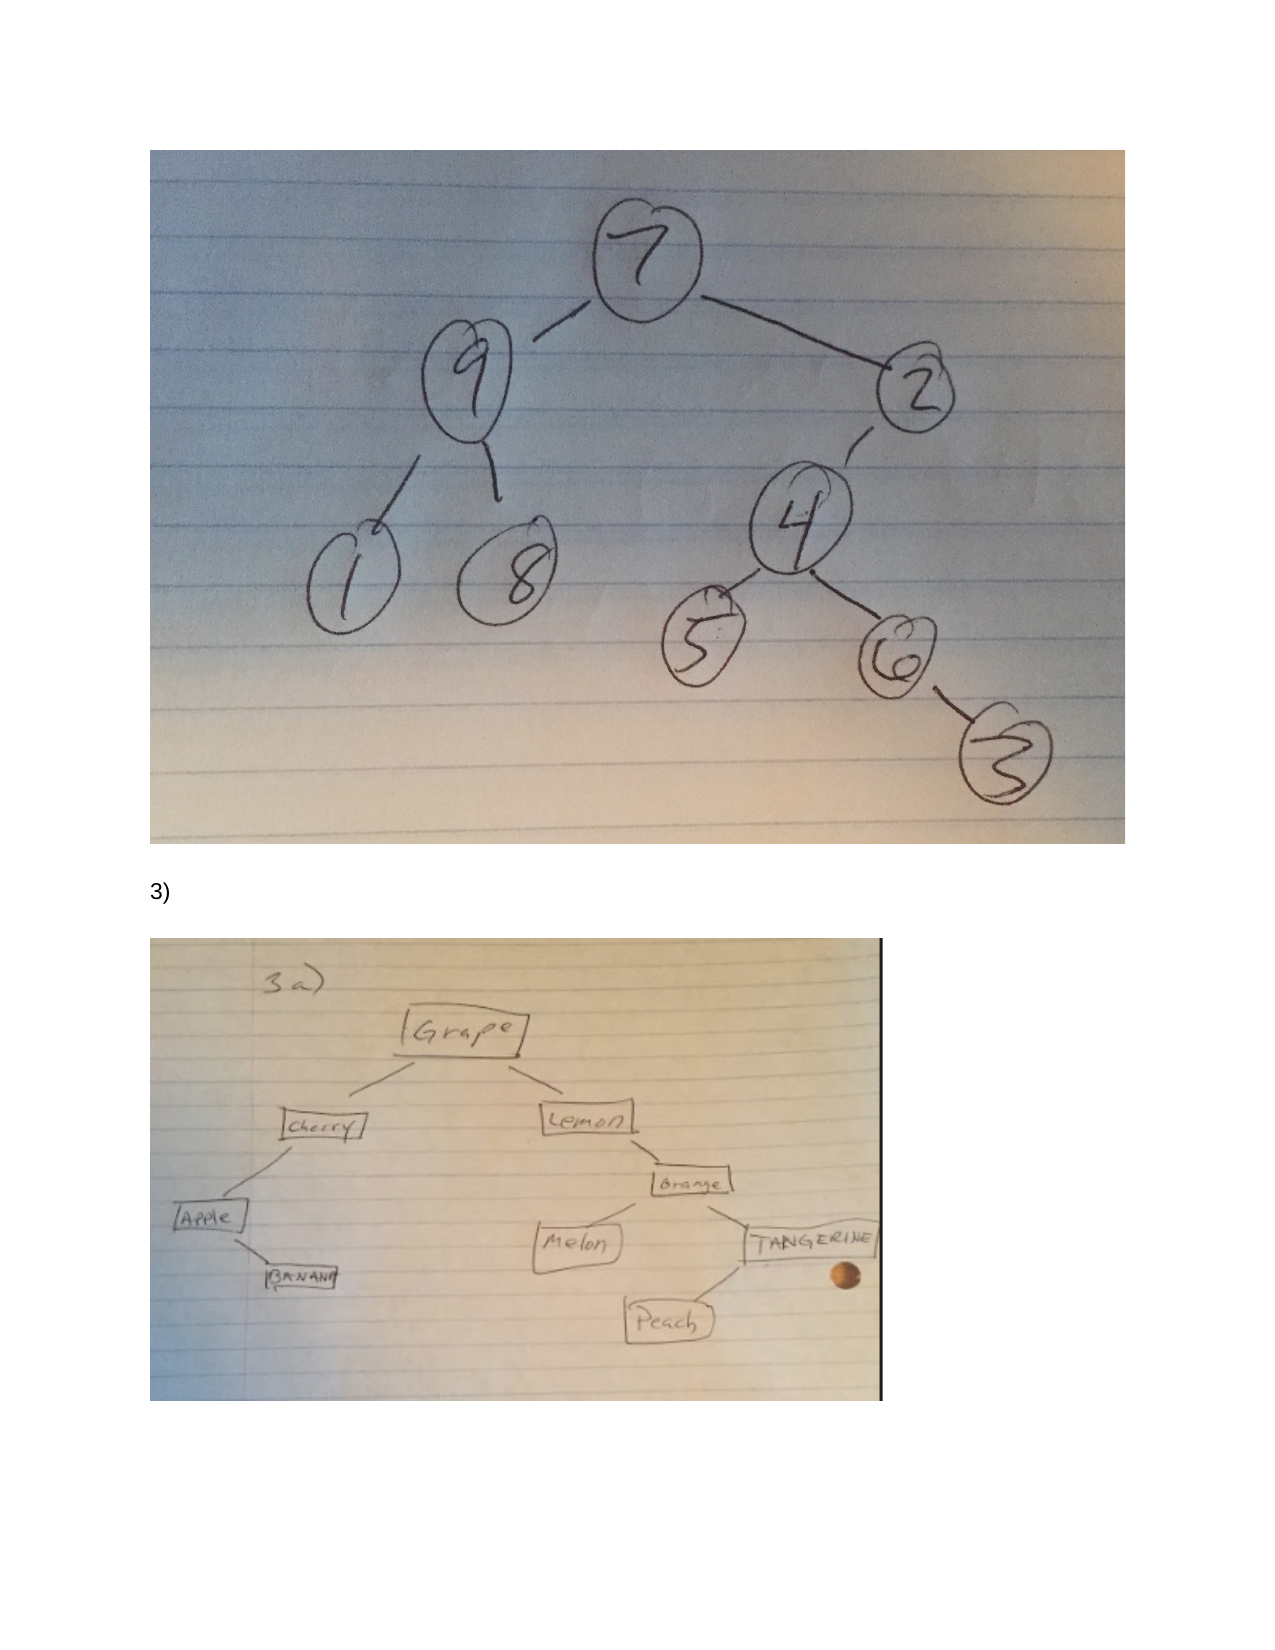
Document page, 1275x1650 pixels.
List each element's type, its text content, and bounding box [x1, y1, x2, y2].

picture [150, 938, 883, 1401]
text 3) [150, 878, 1125, 904]
picture [150, 150, 1125, 844]
